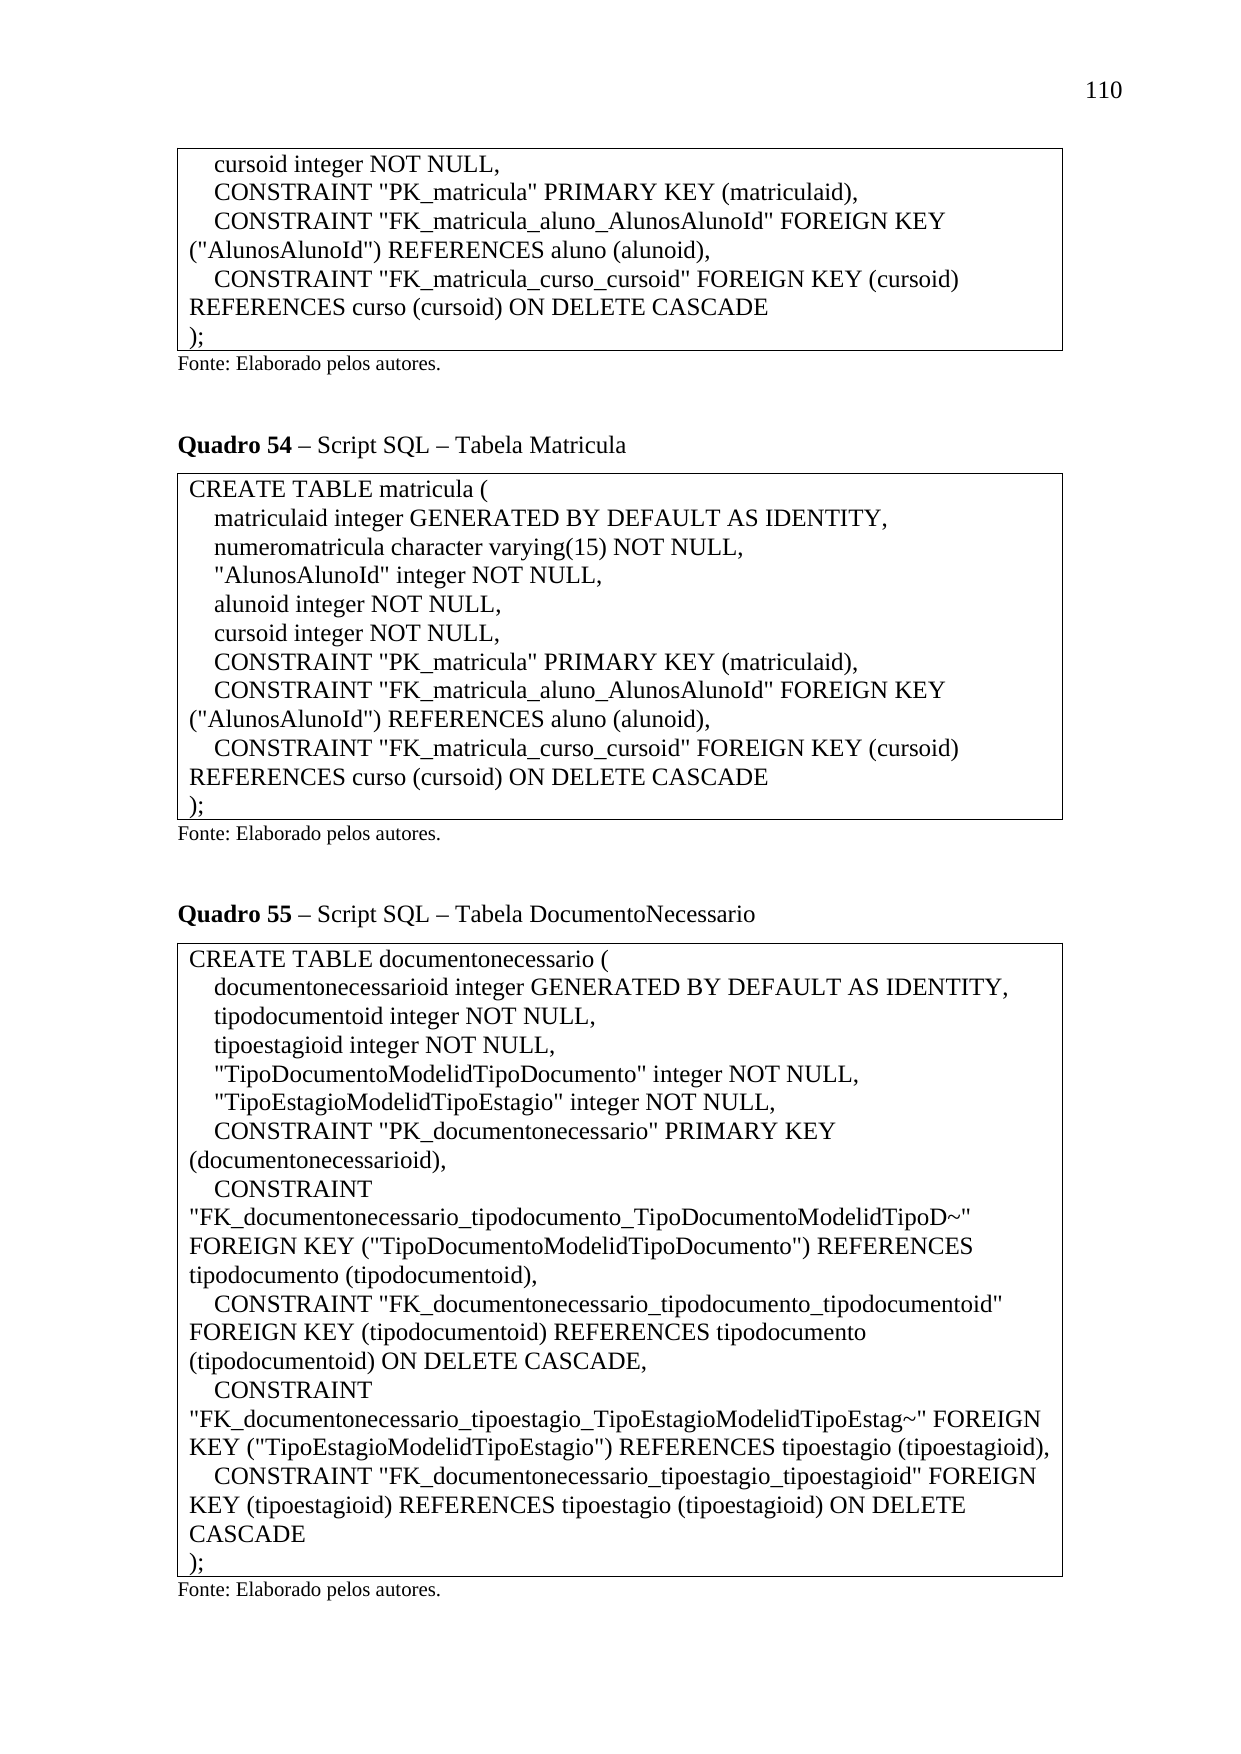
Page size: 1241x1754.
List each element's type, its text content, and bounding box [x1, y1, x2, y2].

text Quadro 54 – Script SQL – Tabela Matricula [177, 430, 1122, 459]
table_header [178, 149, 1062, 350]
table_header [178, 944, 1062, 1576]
text Fonte: Elaborado pelos autores. [177, 351, 1122, 375]
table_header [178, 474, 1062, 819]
text Fonte: Elaborado pelos autores. [177, 820, 1122, 844]
text Quadro 55 – Script SQL – Tabela DocumentoNecessario [177, 899, 1122, 928]
text Fonte: Elaborado pelos autores. [177, 1577, 1122, 1601]
